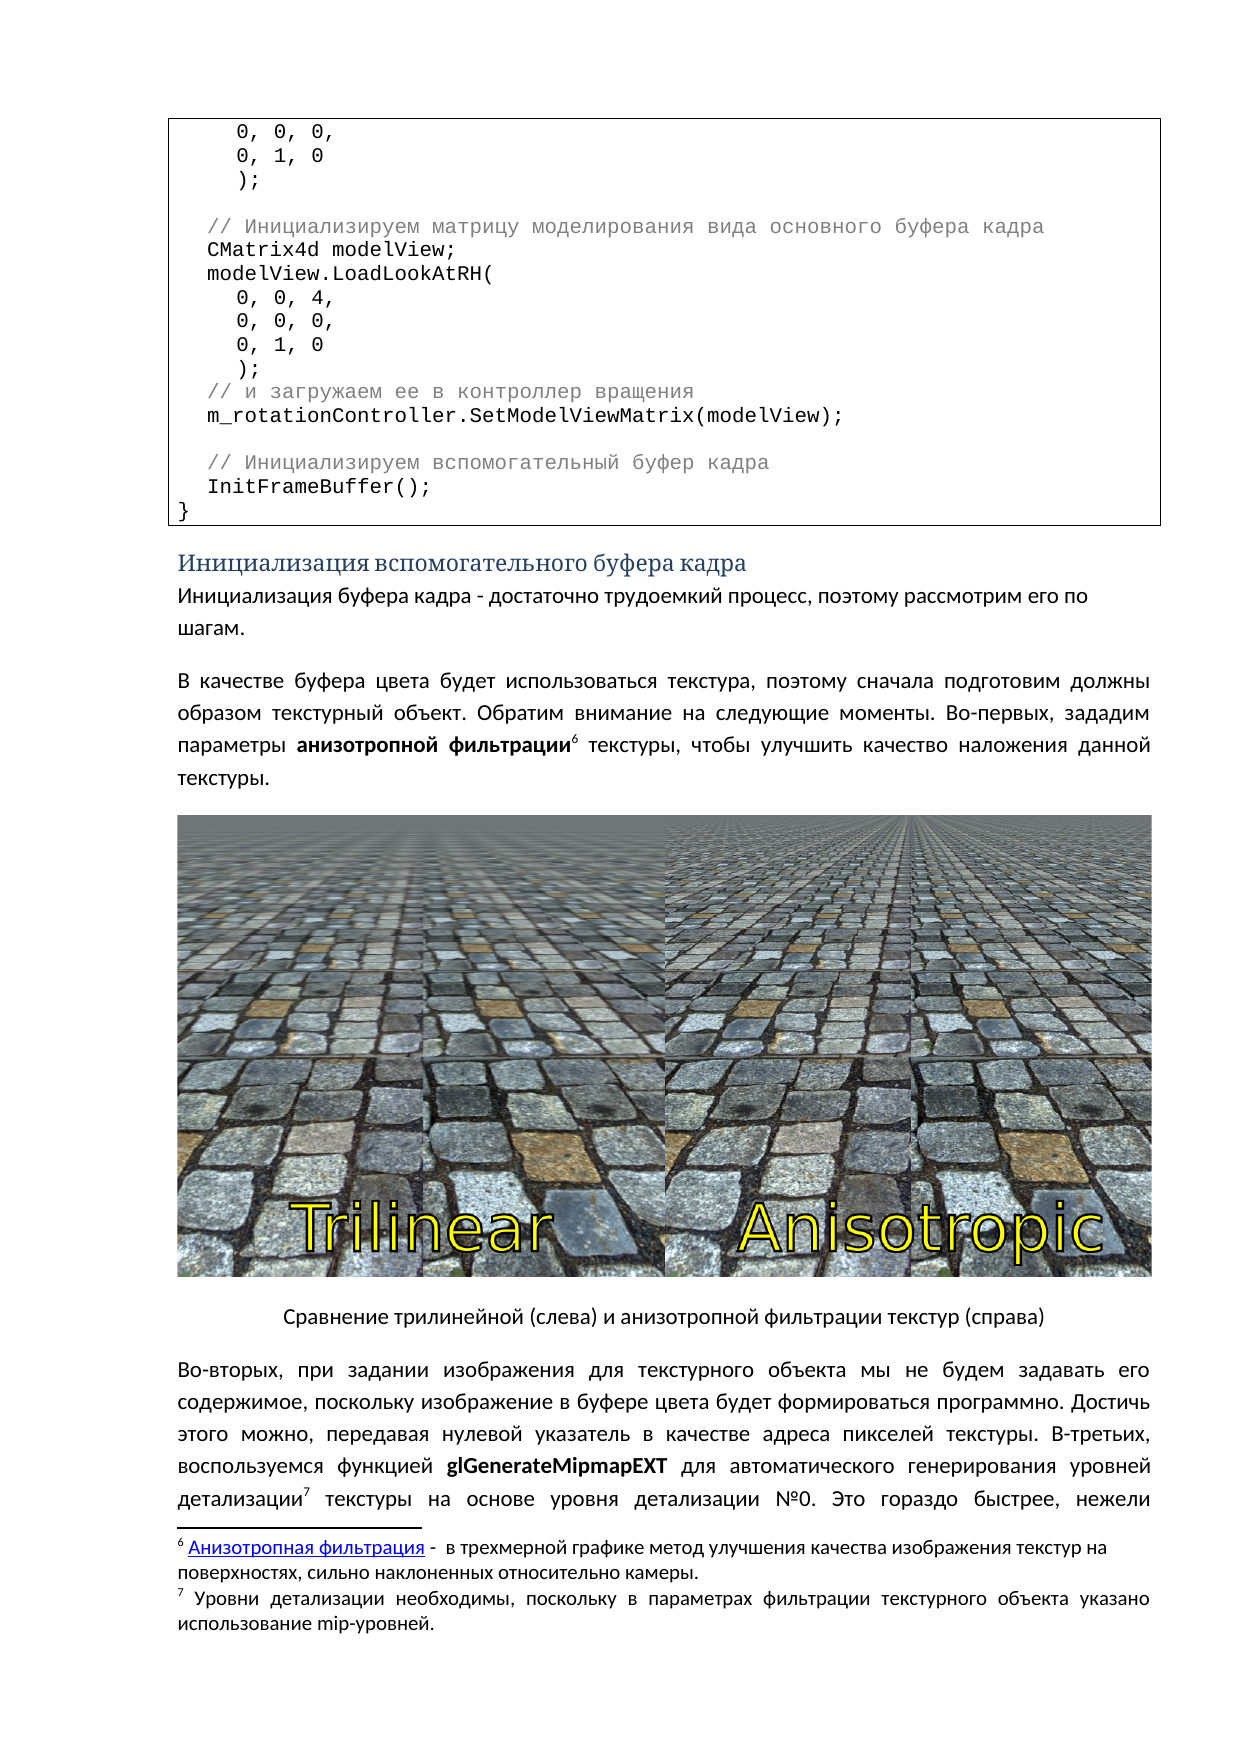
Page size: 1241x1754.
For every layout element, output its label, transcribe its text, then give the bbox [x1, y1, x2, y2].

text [177, 1355, 1152, 1512]
picture [177, 815, 1152, 1277]
text 0, 1, 0 [177, 334, 1152, 358]
text } [169, 496, 1160, 525]
text ); [177, 358, 1152, 381]
text В качестве буфера цвета будет использоваться текстура, поэтому сначала подготовим должны образом текстурный объект. Обратим внимание на следующие моменты. Во-первых, зададим параметры анизотропной фильтрации текстуры, чтобы улучшить качество наложения данной текстуры. [177, 666, 1152, 791]
text // Инициализируем вспомогательный буфер кадра [177, 452, 1152, 476]
text // и загружаем ее в контроллер вращения [177, 381, 1152, 405]
text 0, 0, 0, [169, 119, 1160, 145]
text modelView.LoadLookAtRH( [177, 263, 1152, 287]
text 0, 1, 0 [177, 145, 1152, 168]
text m_rotationController.SetModelViewMatrix(modelView); [177, 405, 1152, 429]
text // Инициализируем матрицу моделирования вида основного буфера кадра [177, 216, 1152, 239]
text Инициализация буфера кадра - достаточно трудоемкий процесс, поэтому рассмотрим его по шагам. [177, 581, 1152, 641]
subtitle Инициализация вспомогательного буфера кадра [177, 551, 1152, 577]
text Сравнение трилинейной (слева) и анизотропной фильтрации текстур (справа) [177, 1302, 1152, 1330]
text ); [177, 168, 1152, 192]
text 0, 0, 0, [177, 310, 1152, 334]
text InitFrameBuffer(); [177, 476, 1152, 496]
text 0, 0, 4, [177, 287, 1152, 310]
text CMatrix4d modelView; [177, 239, 1152, 263]
